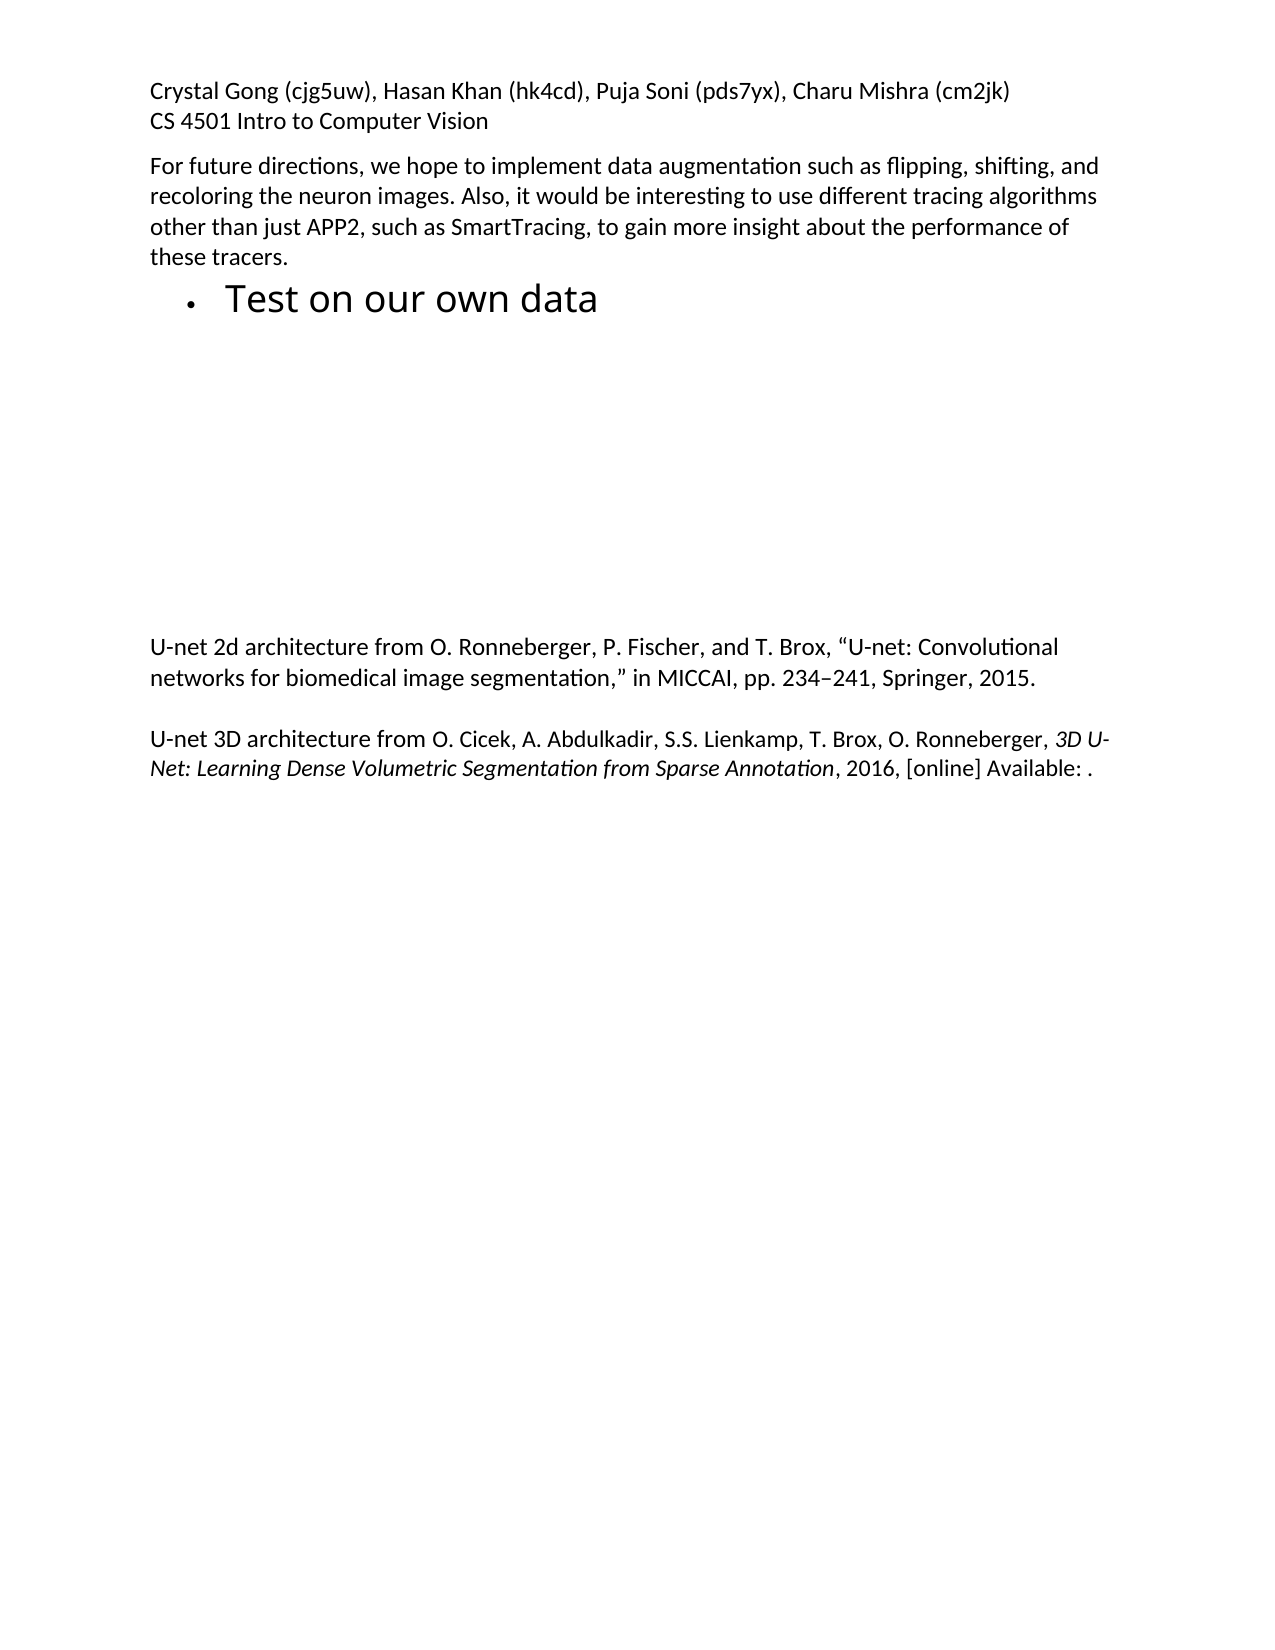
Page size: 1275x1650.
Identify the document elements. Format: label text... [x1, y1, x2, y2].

text For future directions, we hope to implement data augmentation such as flipping, shifting, and recoloring the neuron images. Also, it would be interesting to use different tracing algorithms other than just APP2, such as SmartTracing, to gain more insight about the performance of these tracers. [150, 150, 1125, 272]
text U-net 2d architecture from O. Ronneberger, P. Fischer, and T. Brox, “U-net: Convolutional networks for biomedical image segmentation,” in MICCAI, pp. 234–241, Springer, 2015. [150, 631, 1125, 692]
list Test on our own data [187, 272, 1125, 323]
text U-net 3D architecture from O. Cicek, A. Abdulkadir, S.S. Lienkamp, T. Brox, O. Ronneberger, 3D U- Net: Learning Dense Volumetric Segmentation from Sparse Annotation, 2016, [online] Available: . [150, 723, 1125, 782]
